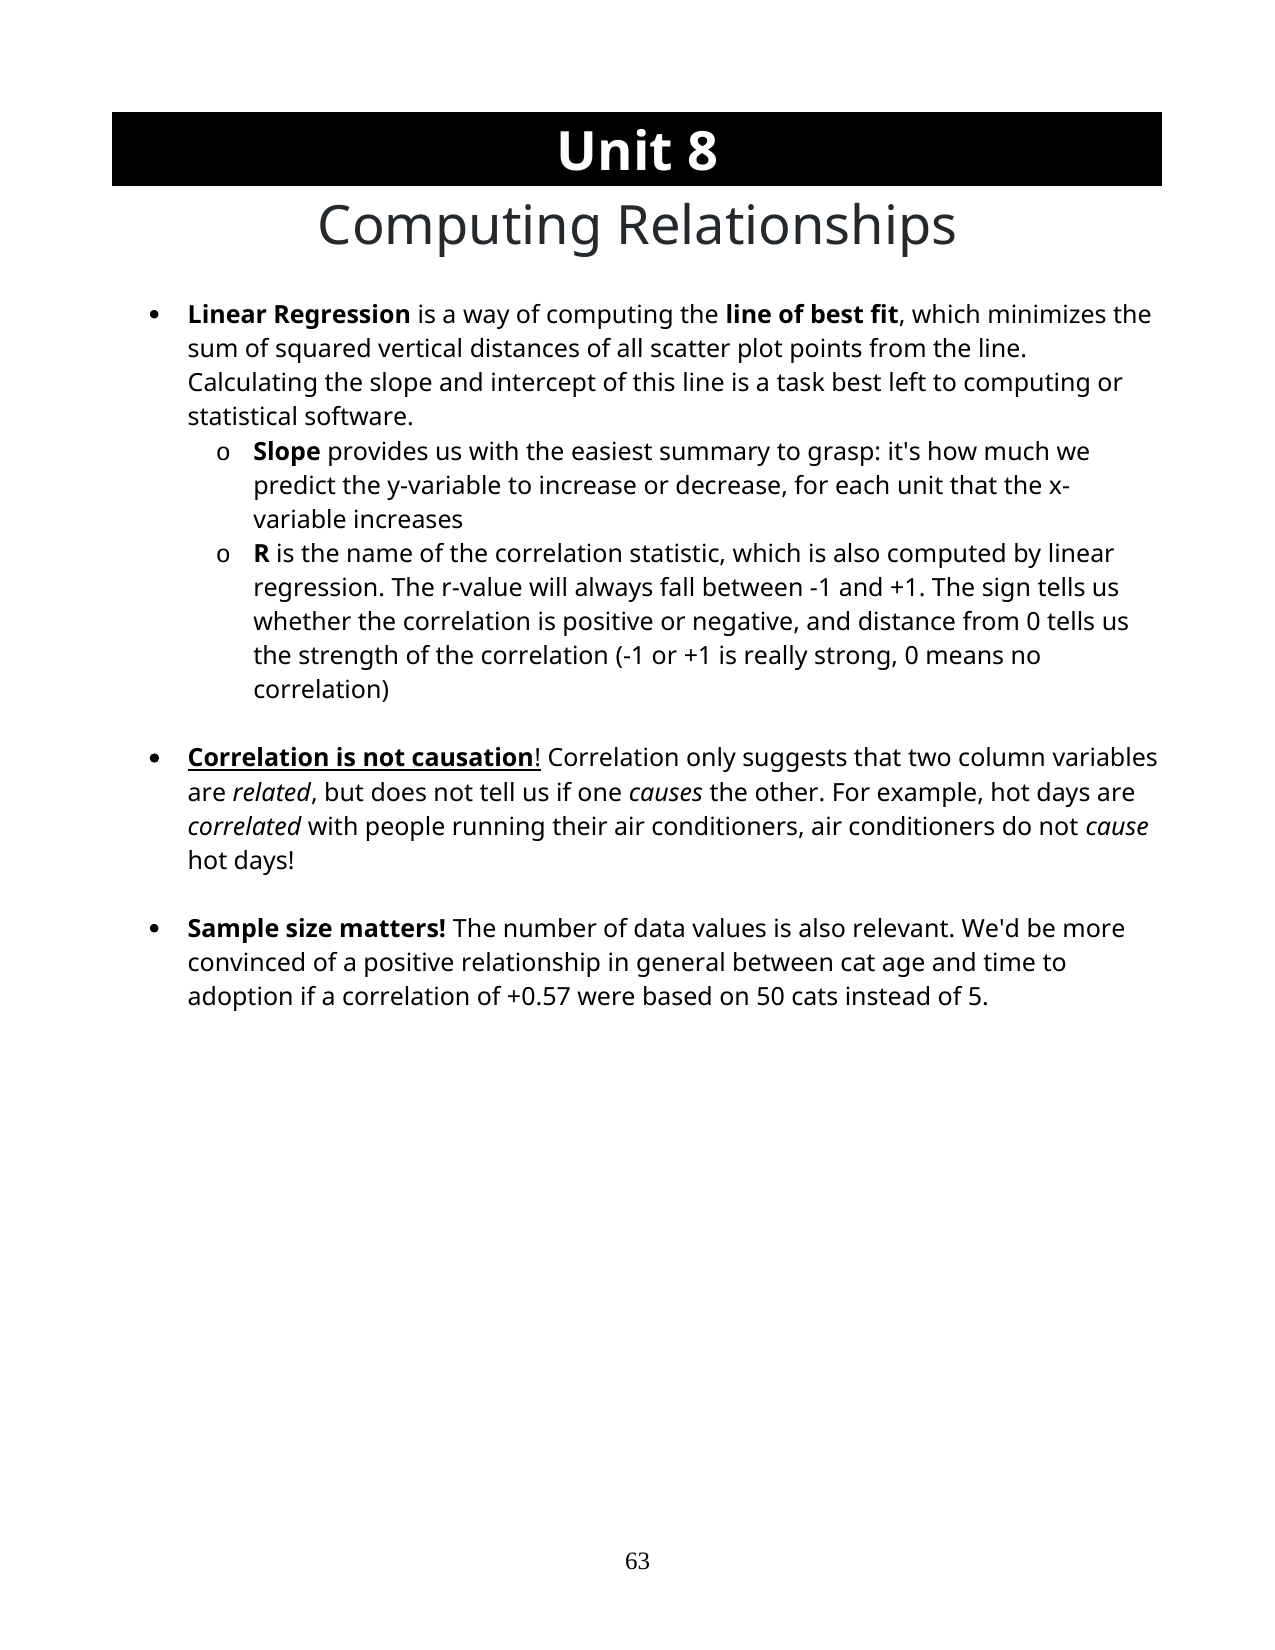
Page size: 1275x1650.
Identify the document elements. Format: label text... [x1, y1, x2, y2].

list Slope provides us with the easiest summary to grasp: it's how much we predict the y-variable to increase or decrease, for each unit that the x-variable increases [216, 433, 1162, 536]
list R is the name of the correlation statistic, which is also computed by linear regression. The r-value will always fall between -1 and +1. The sign tells us whether the correlation is positive or negative, and distance from 0 tells us the strength of the correlation (-1 or +1 is really strong, 0 means no correlation) [216, 536, 1162, 706]
list Sample size matters! The number of data values is also relevant. We'd be more convinced of a positive relationship in general between cat age and time to adoption if a correlation of +0.57 were based on 50 cats instead of 5. [150, 910, 1162, 1013]
subtitle Unit 8 [112, 112, 1162, 186]
list Linear Regression is a way of computing the line of best fit, which minimizes the sum of squared vertical distances of all scatter plot points from the line. Calculating the slope and intercept of this line is a task best left to computing or statistical software. [150, 297, 1162, 433]
subtitle Computing Relationships [112, 186, 1162, 260]
list Correlation is not causation! Correlation only suggests that two column variables are related, but does not tell us if one causes the other. For example, hot days are correlated with people running their air conditioners, air conditioners do not cause hot days! [150, 740, 1162, 876]
